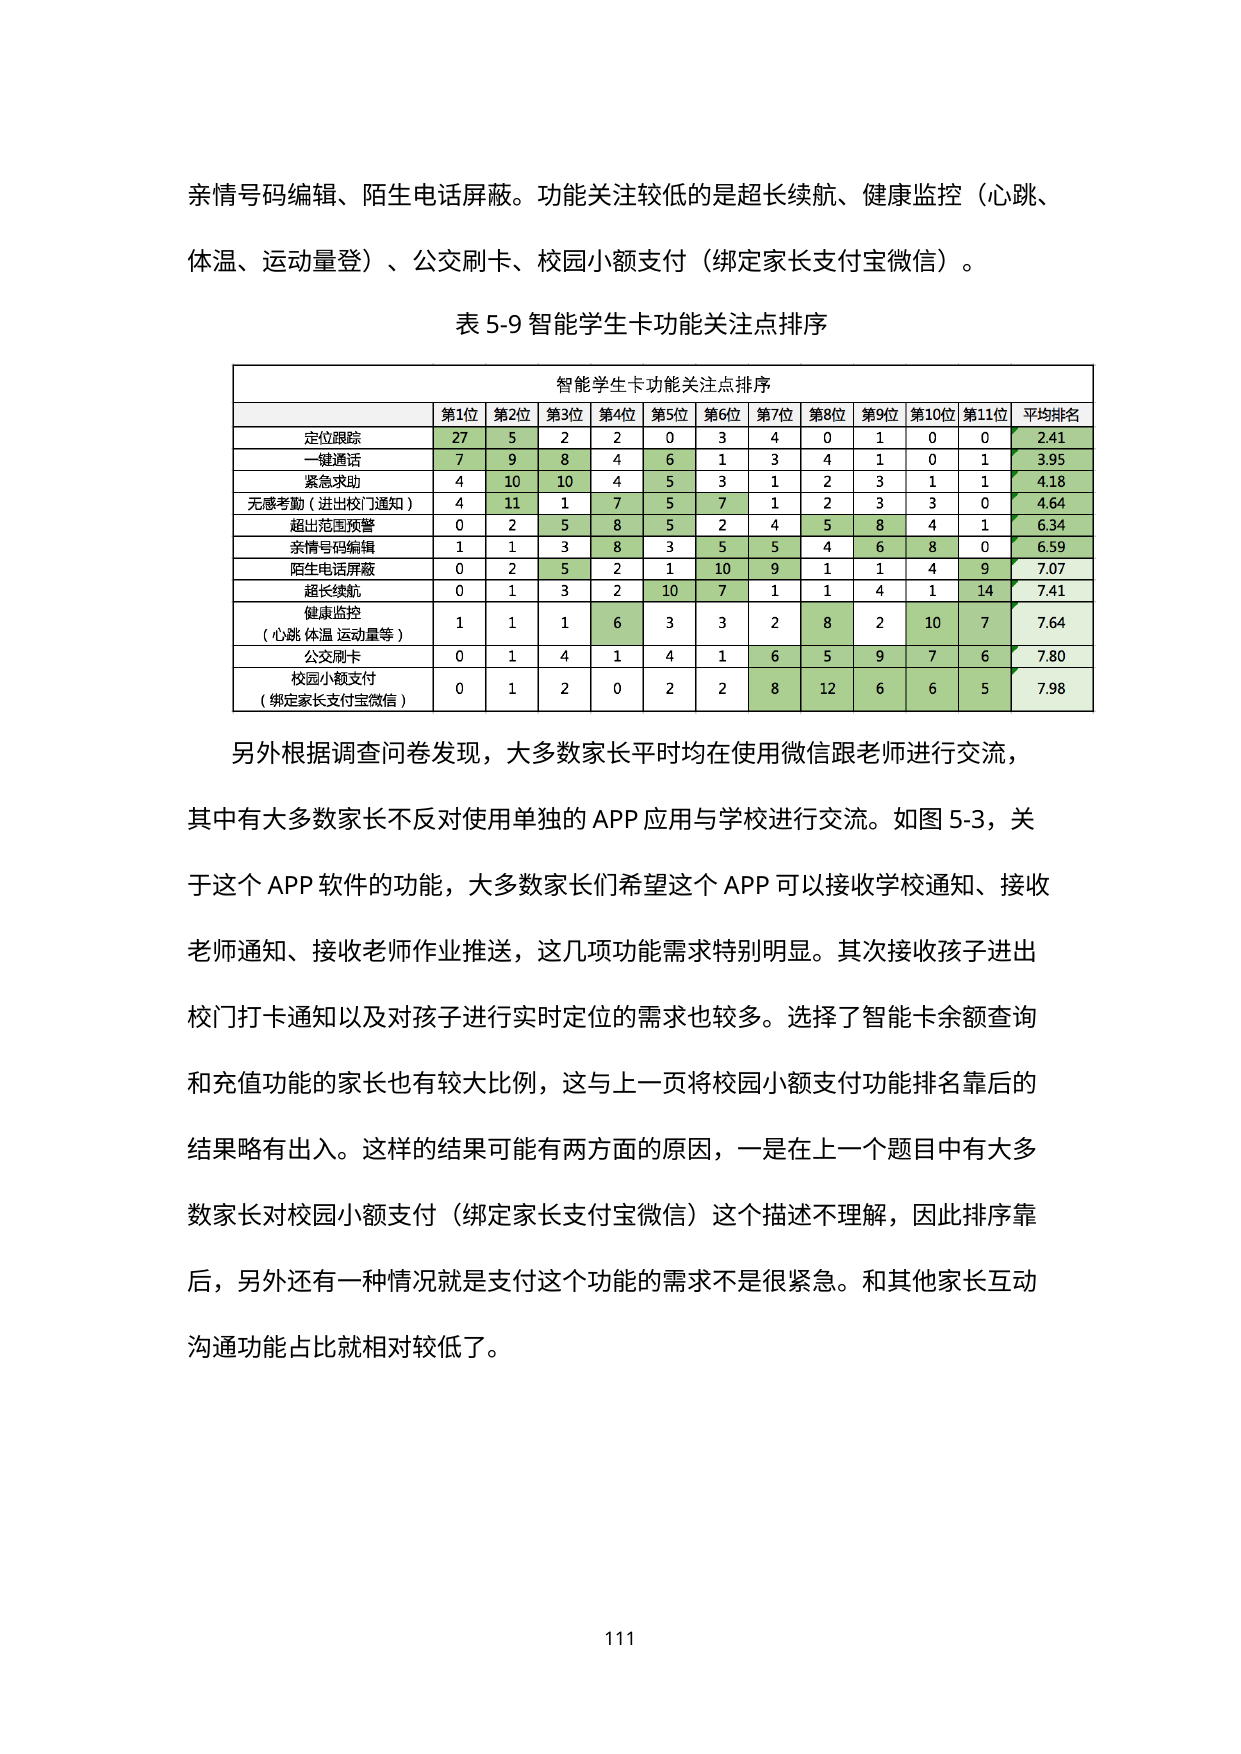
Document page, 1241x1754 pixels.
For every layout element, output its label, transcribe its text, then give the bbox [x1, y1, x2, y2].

text 表5-9 智能学生卡功能关注点排序 [187, 300, 1053, 344]
picture [231, 363, 1096, 714]
text 另外根据调查问卷发现，大多数家长平时均在使用微信跟老师进行交流，其中有大多数家长不反对使用单独的APP应用与学校进行交流。如图5-3，关于这个APP软件的功能，大多数家长们希望这个APP可以接收学校通知、接收老师通知、接收老师作业推送，这几项功能需求特别明显。其次接收孩子进出校门打卡通知以及对孩子进行实时定位的需求也较多。选择了智能卡余额查询和充值功能的家长也有较大比例，这与上一页将校园小额支付功能排名靠后的结果略有出入。这样的结果可能有两方面的原因，一是在上一个题目中有大多数家长对校园小额支付（绑定家长支付宝微信）这个描述不理解，因此排序靠后，另外还有一种情况就是支付这个功能的需求不是很紧急。和其他家长互动沟通功能占比就相对较低了。 [187, 729, 1053, 1368]
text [187, 172, 1053, 282]
